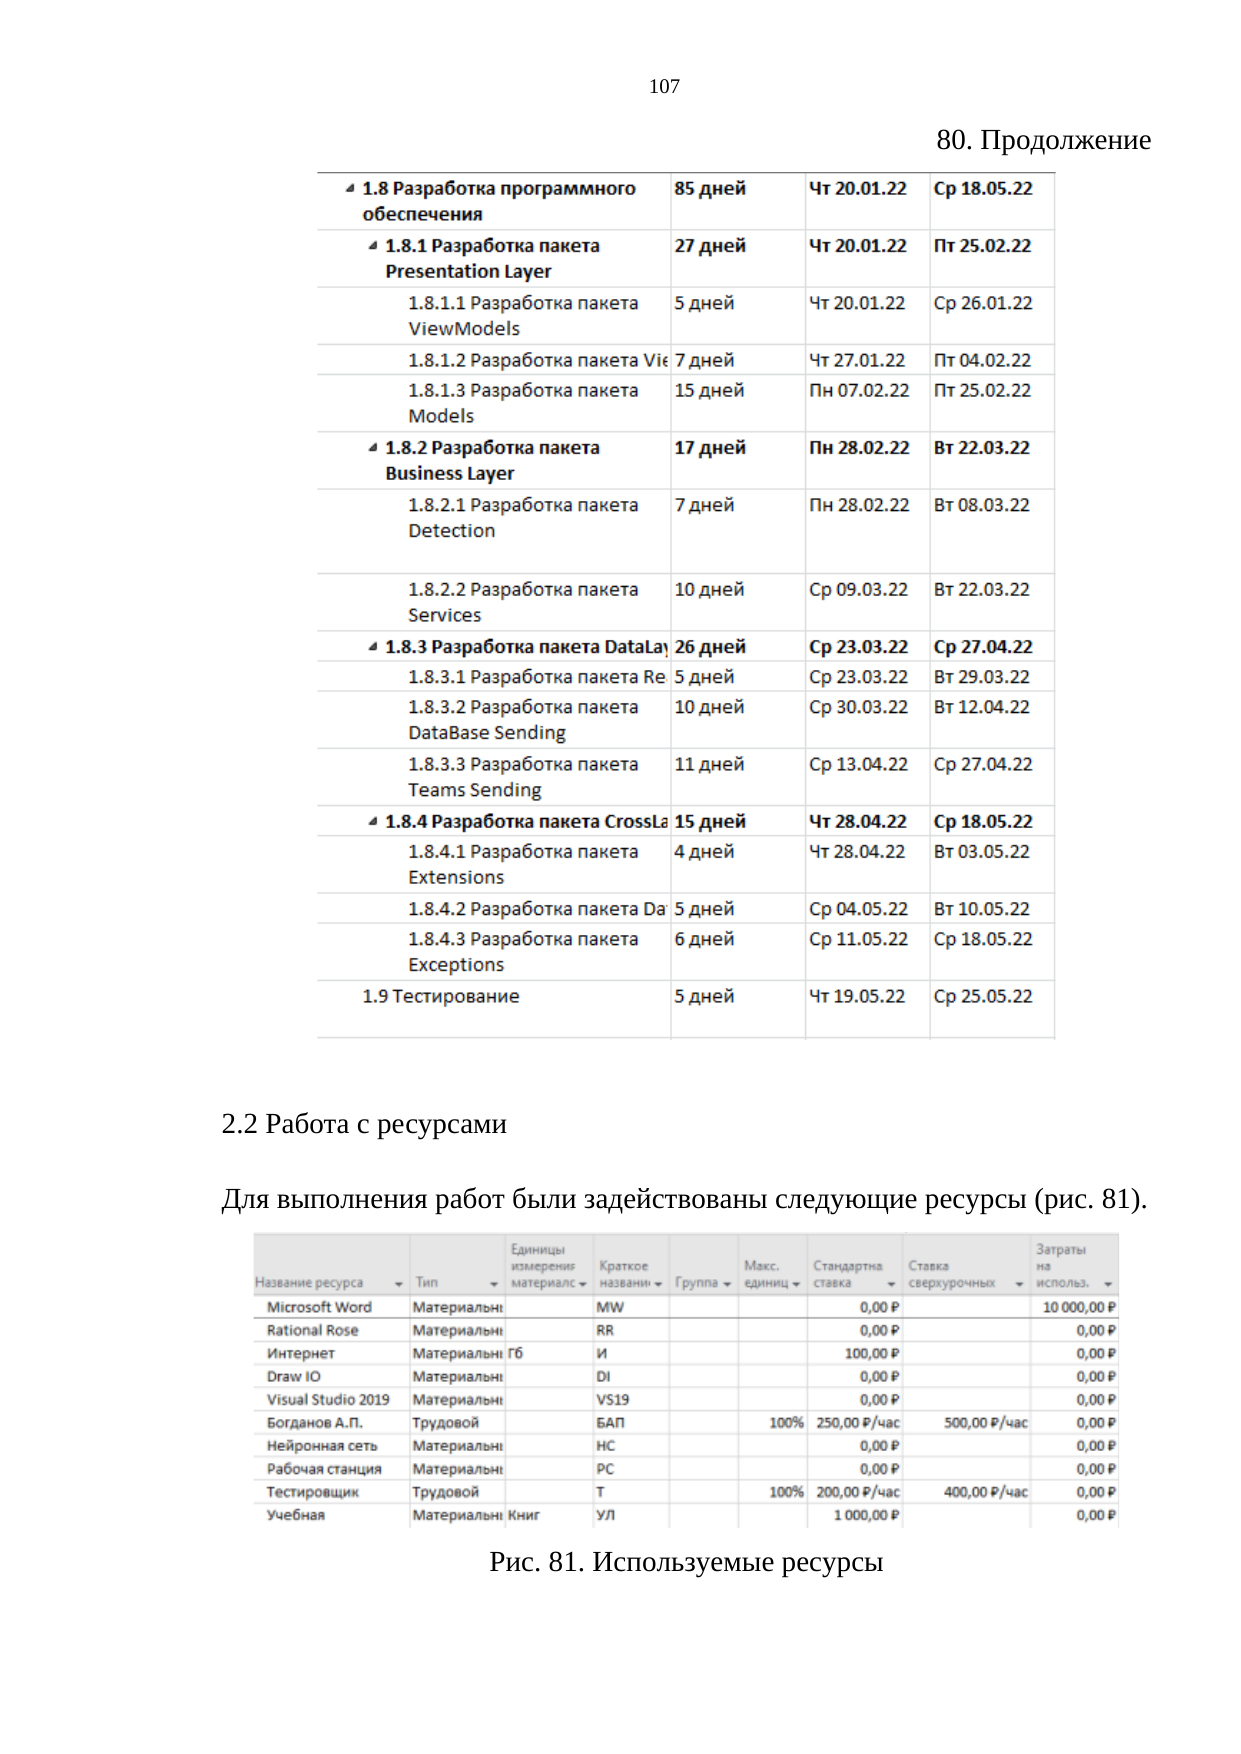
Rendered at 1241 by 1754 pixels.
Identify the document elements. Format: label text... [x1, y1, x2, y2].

text 80. Продолжение [177, 122, 1152, 156]
picture [253, 1232, 1120, 1528]
text Для выполнения работ были задействованы следующие ресурсы (рис. 81). [177, 1182, 1152, 1215]
picture [317, 172, 1056, 1040]
text 2.2 Работа с ресурсами [177, 1106, 1152, 1140]
text Рис. 81. Используемые ресурсы [177, 1544, 1152, 1578]
